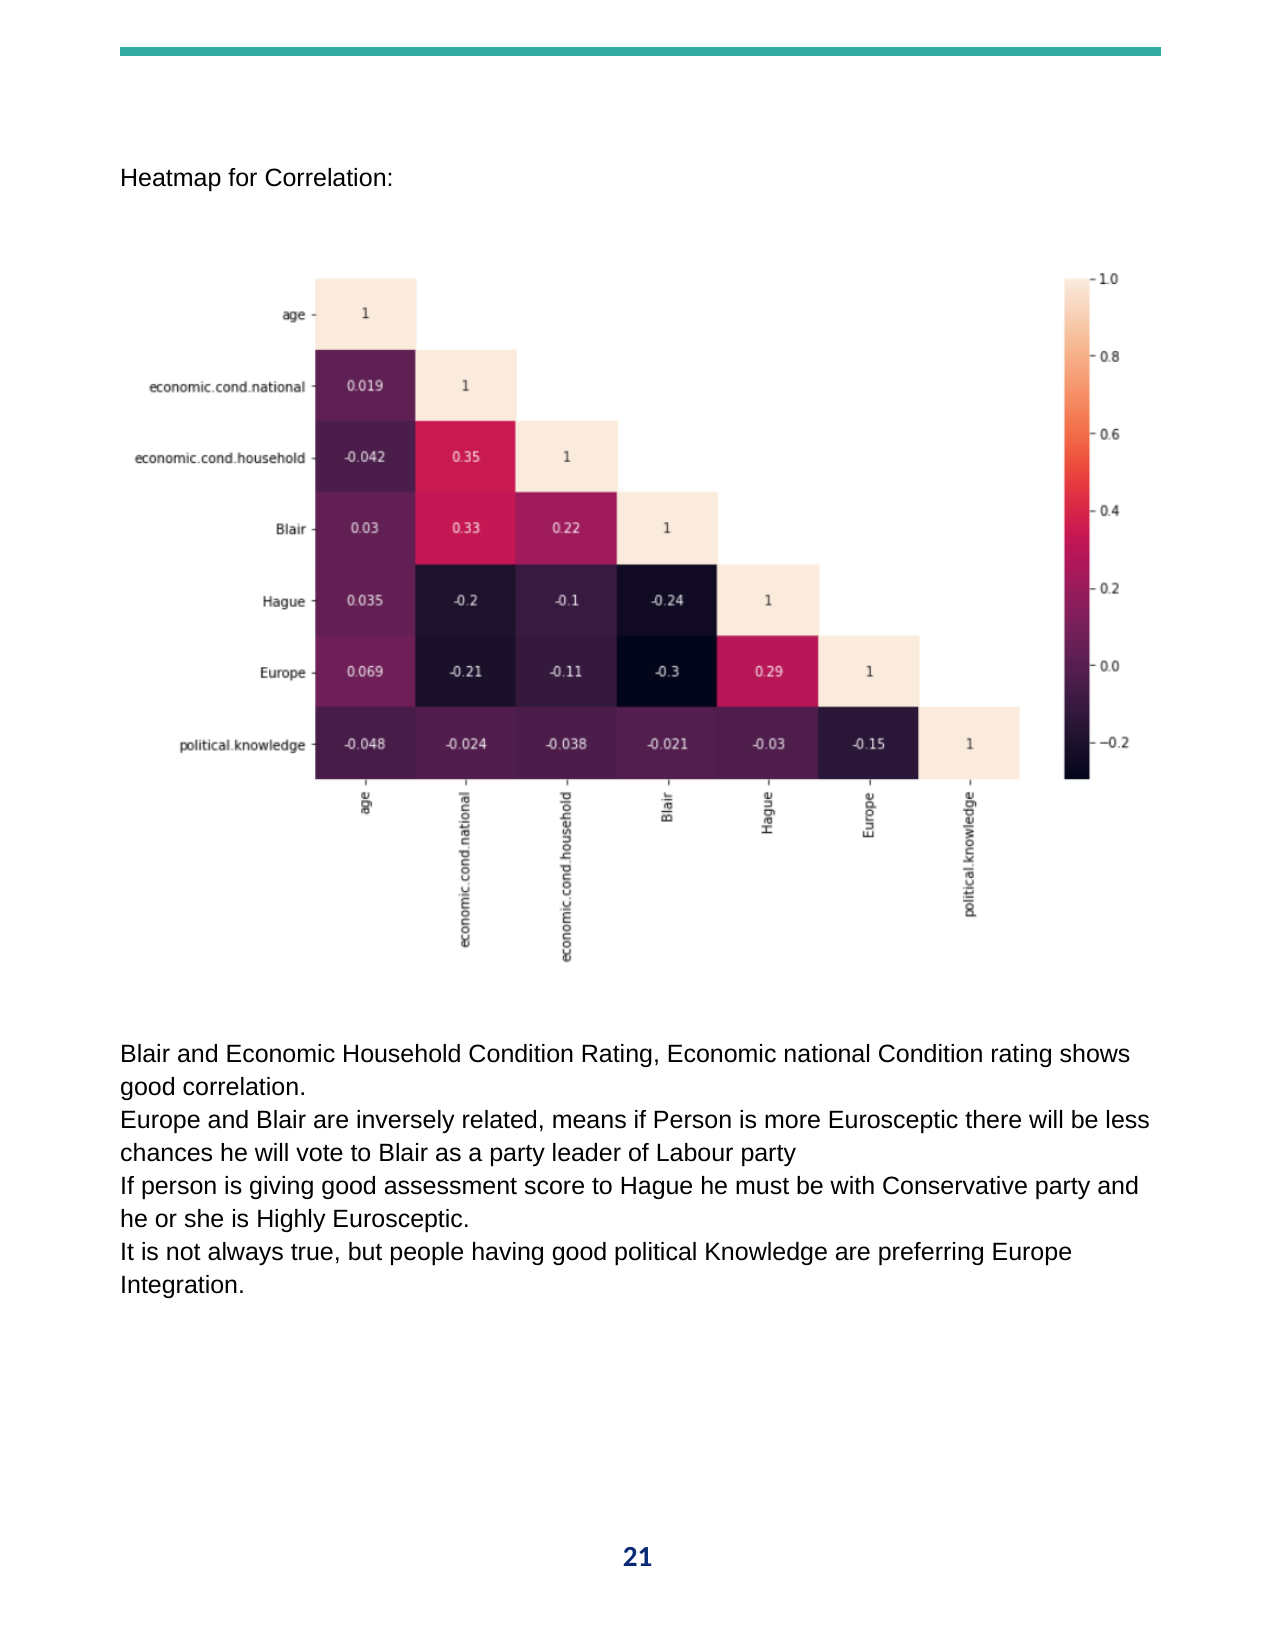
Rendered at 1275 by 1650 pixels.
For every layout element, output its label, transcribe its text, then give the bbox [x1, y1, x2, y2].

text Blair and Economic Household Condition Rating, Economic national Condition rating shows good correlation. [120, 1039, 1155, 1100]
text Europe and Blair are inversely related, means if Person is more Eurosceptic there will be less chances he will vote to Blair as a party leader of Labour party [120, 1105, 1155, 1166]
text If person is giving good assessment score to Hague he must be with Conservative party and he or she is Highly Eurosceptic. [120, 1171, 1155, 1232]
text Heatmap for Correlation: [120, 163, 1155, 192]
picture [120, 262, 1155, 968]
text It is not always true, but people having good political Knowledge are preferring Europe Integration. [120, 1237, 1155, 1298]
